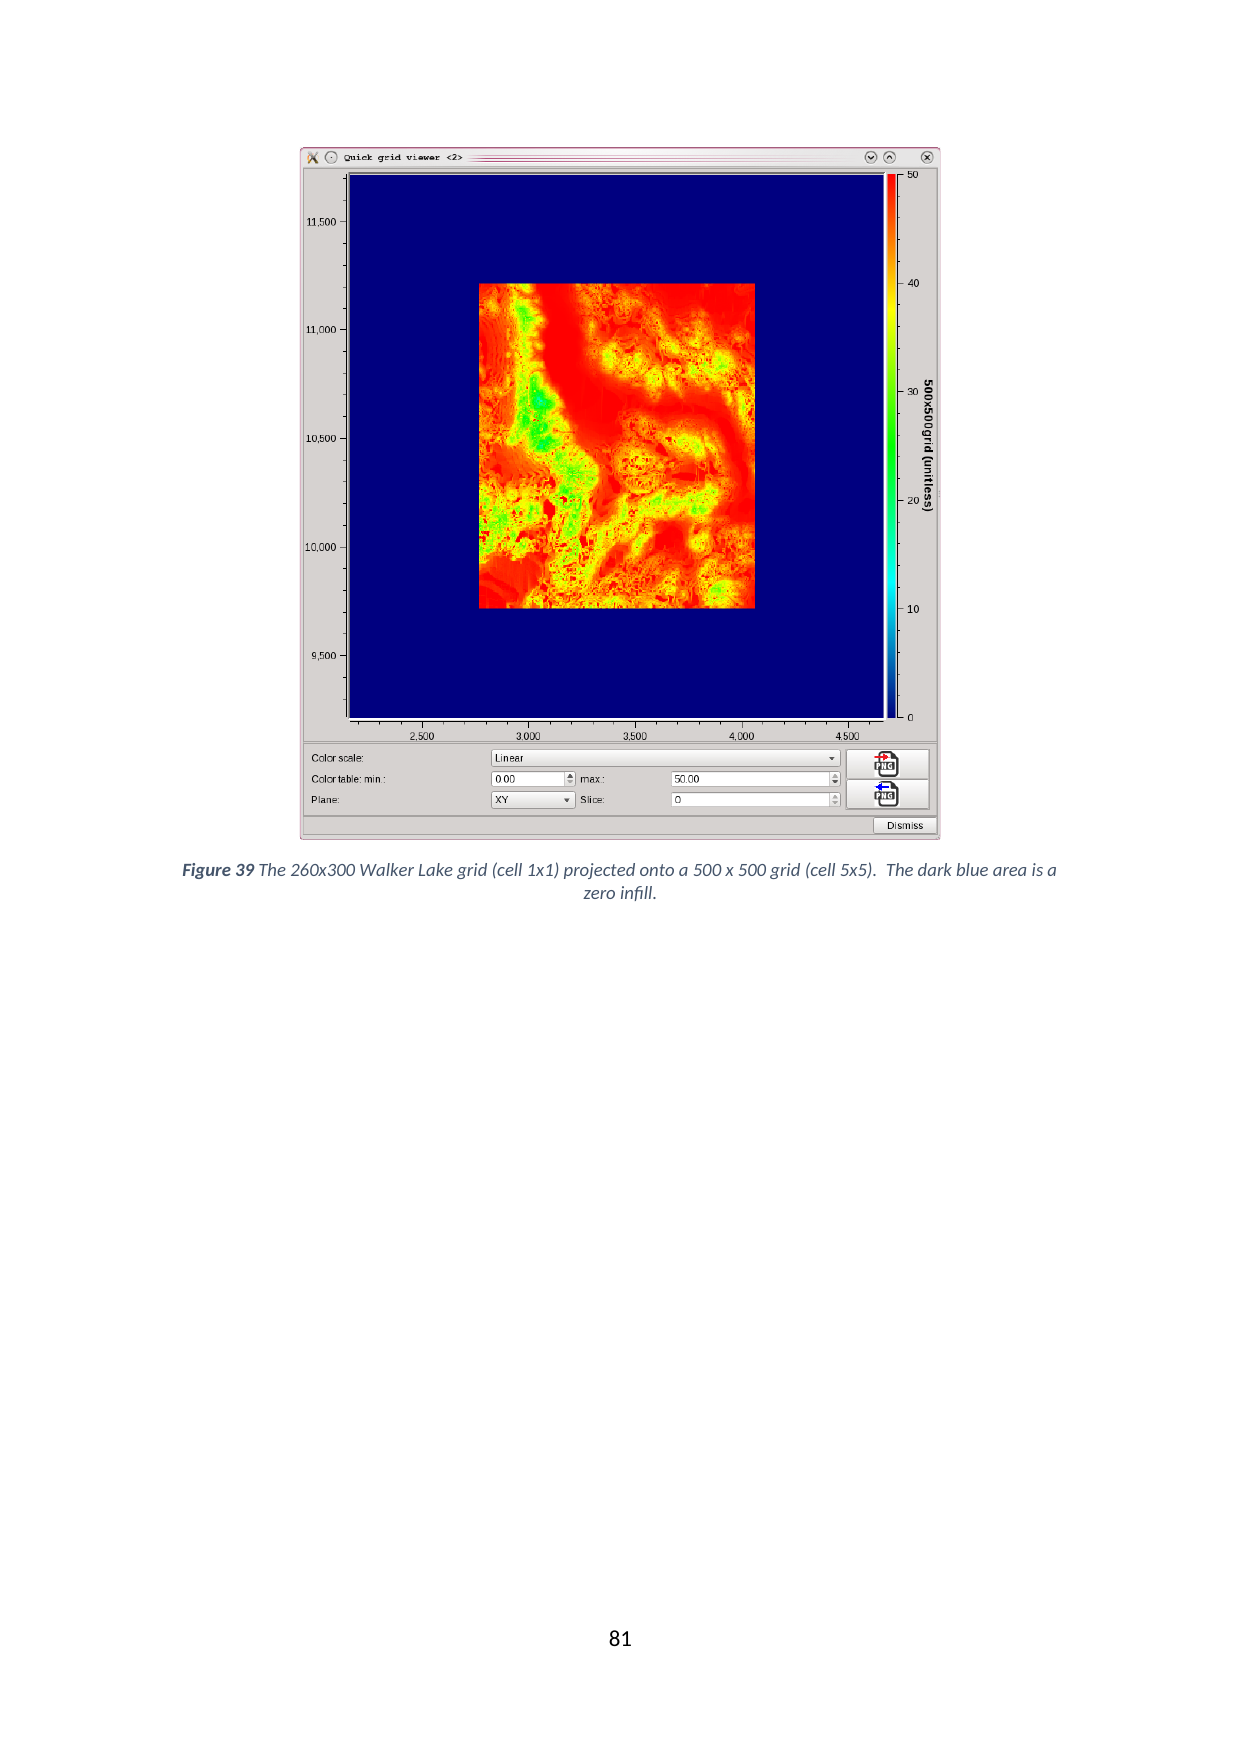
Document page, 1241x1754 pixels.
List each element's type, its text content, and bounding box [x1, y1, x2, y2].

picture [299, 147, 941, 840]
text Figure 39 The 260x300 Walker Lake grid (cell 1x1) projected onto a 500 x 500 grid (cell 5x5). The dark blue area is a zero infill. [177, 859, 1063, 904]
